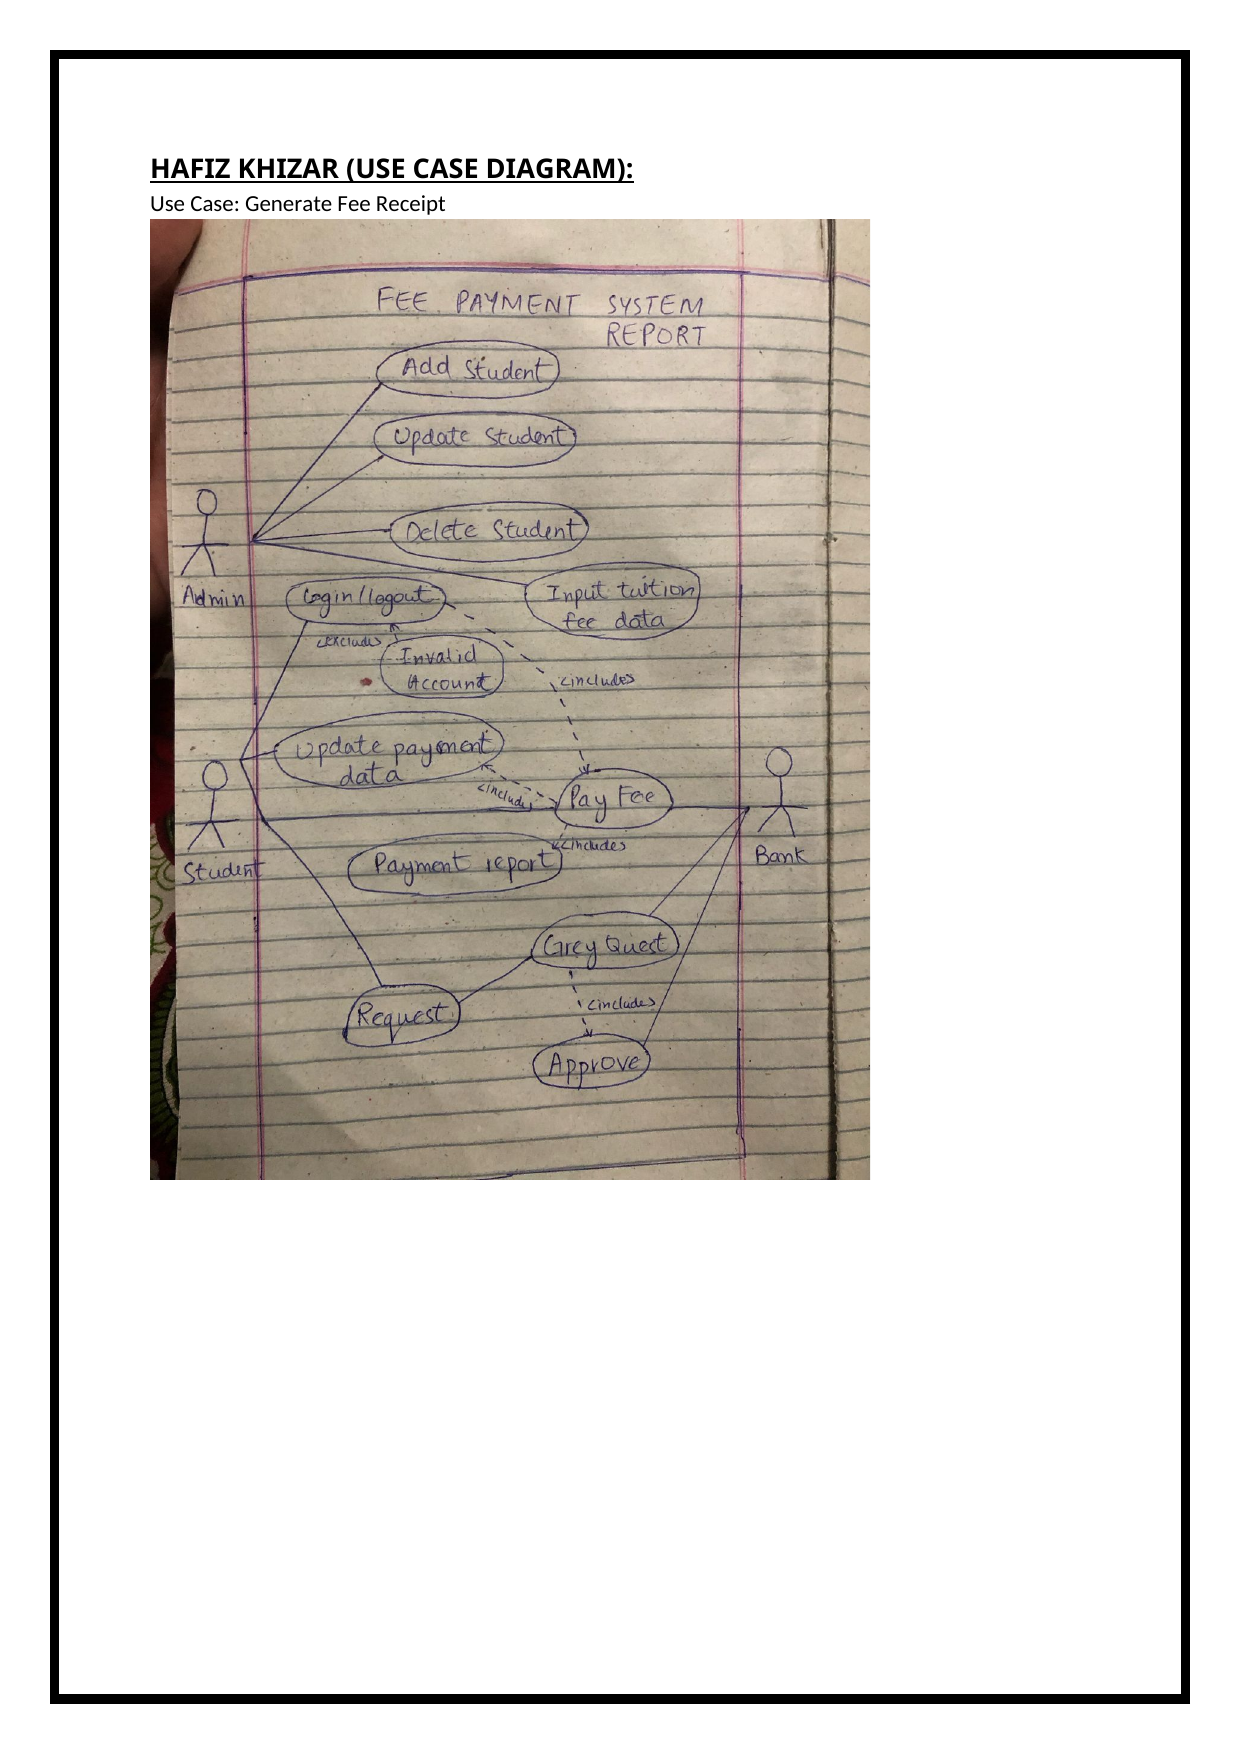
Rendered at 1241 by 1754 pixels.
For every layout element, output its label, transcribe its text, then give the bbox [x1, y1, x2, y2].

picture [150, 219, 871, 1180]
